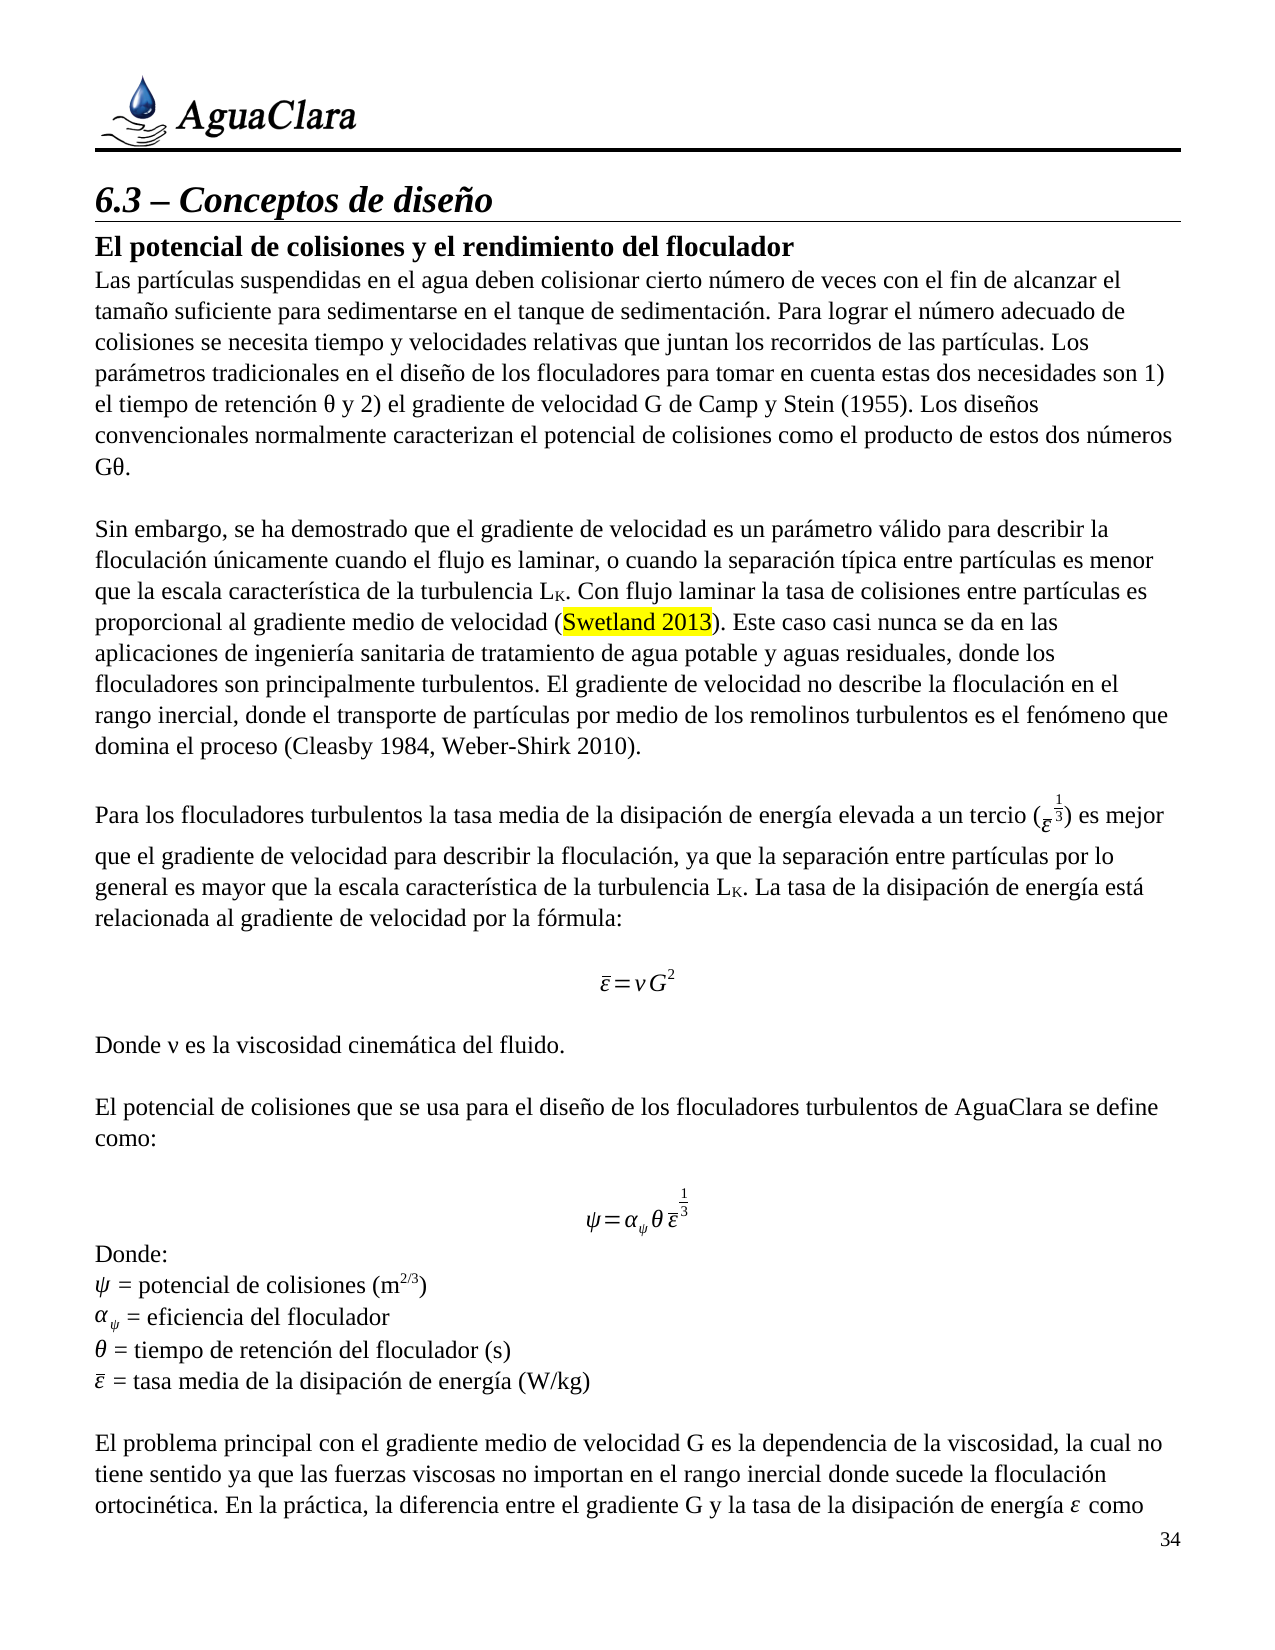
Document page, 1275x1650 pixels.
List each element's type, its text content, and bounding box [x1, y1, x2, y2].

text Sin embargo, se ha demostrado que el gradiente de velocidad es un parámetro válido para describir la floculación únicamente cuando el flujo es laminar, o cuando la separación típica entre partículas es menor que la escala característica de la turbulencia LK. Con flujo laminar la tasa de colisiones entre partículas es proporcional al gradiente medio de velocidad (Swetland 2013). Este caso casi nunca se da en las aplicaciones de ingeniería sanitaria de tratamiento de agua potable y aguas residuales, donde los floculadores son principalmente turbulentos. El gradiente de velocidad no describe la floculación en el rango inercial, donde el transporte de partículas por medio de los remolinos turbulentos es el fenómeno que domina el proceso (Cleasby 1984, Weber-Shirk 2010). [94, 514, 1181, 760]
picture [94, 75, 373, 148]
text = tasa media de la disipación de energía (W/kg) [94, 1366, 1181, 1394]
subtitle – Conceptos de diseño [94, 177, 1181, 222]
text Para los floculadores turbulentos la tasa media de la disipación de energía elevada a un tercio () es mejor que el gradiente de velocidad para describir la floculación, ya que la separación entre partículas por lo general es mayor que la escala característica de la turbulencia LK. La tasa de la disipación de energía está relacionada al gradiente de velocidad por la fórmula: [94, 791, 1181, 932]
text = eficiencia del floculador [94, 1301, 1181, 1332]
text Donde ν es la viscosidad cinemática del fluido. [94, 1030, 1181, 1058]
text = tiempo de retención del floculador (s) [94, 1335, 1181, 1363]
text El potencial de colisiones que se usa para el diseño de los floculadores turbulentos de AguaClara se define como: [94, 1092, 1181, 1152]
text Las partículas suspendidas en el agua deben colisionar cierto número de veces con el fin de alcanzar el tamaño suficiente para sedimentarse en el tanque de sedimentación. Para lograr el número adecuado de colisiones se necesita tiempo y velocidades relativas que juntan los recorridos de las partículas. Los parámetros tradicionales en el diseño de los floculadores para tomar en cuenta estas dos necesidades son 1) el tiempo de retención θ y 2) el gradiente de velocidad G de Camp y Stein (1955). Los diseños convencionales normalmente caracterizan el potencial de colisiones como el producto de estos dos números Gθ. [94, 265, 1181, 480]
text = potencial de colisiones (m2/3) [94, 1270, 1181, 1299]
text Donde: [94, 1239, 1181, 1268]
subtitle El potencial de colisiones y el rendimiento del floculador [94, 229, 1181, 263]
